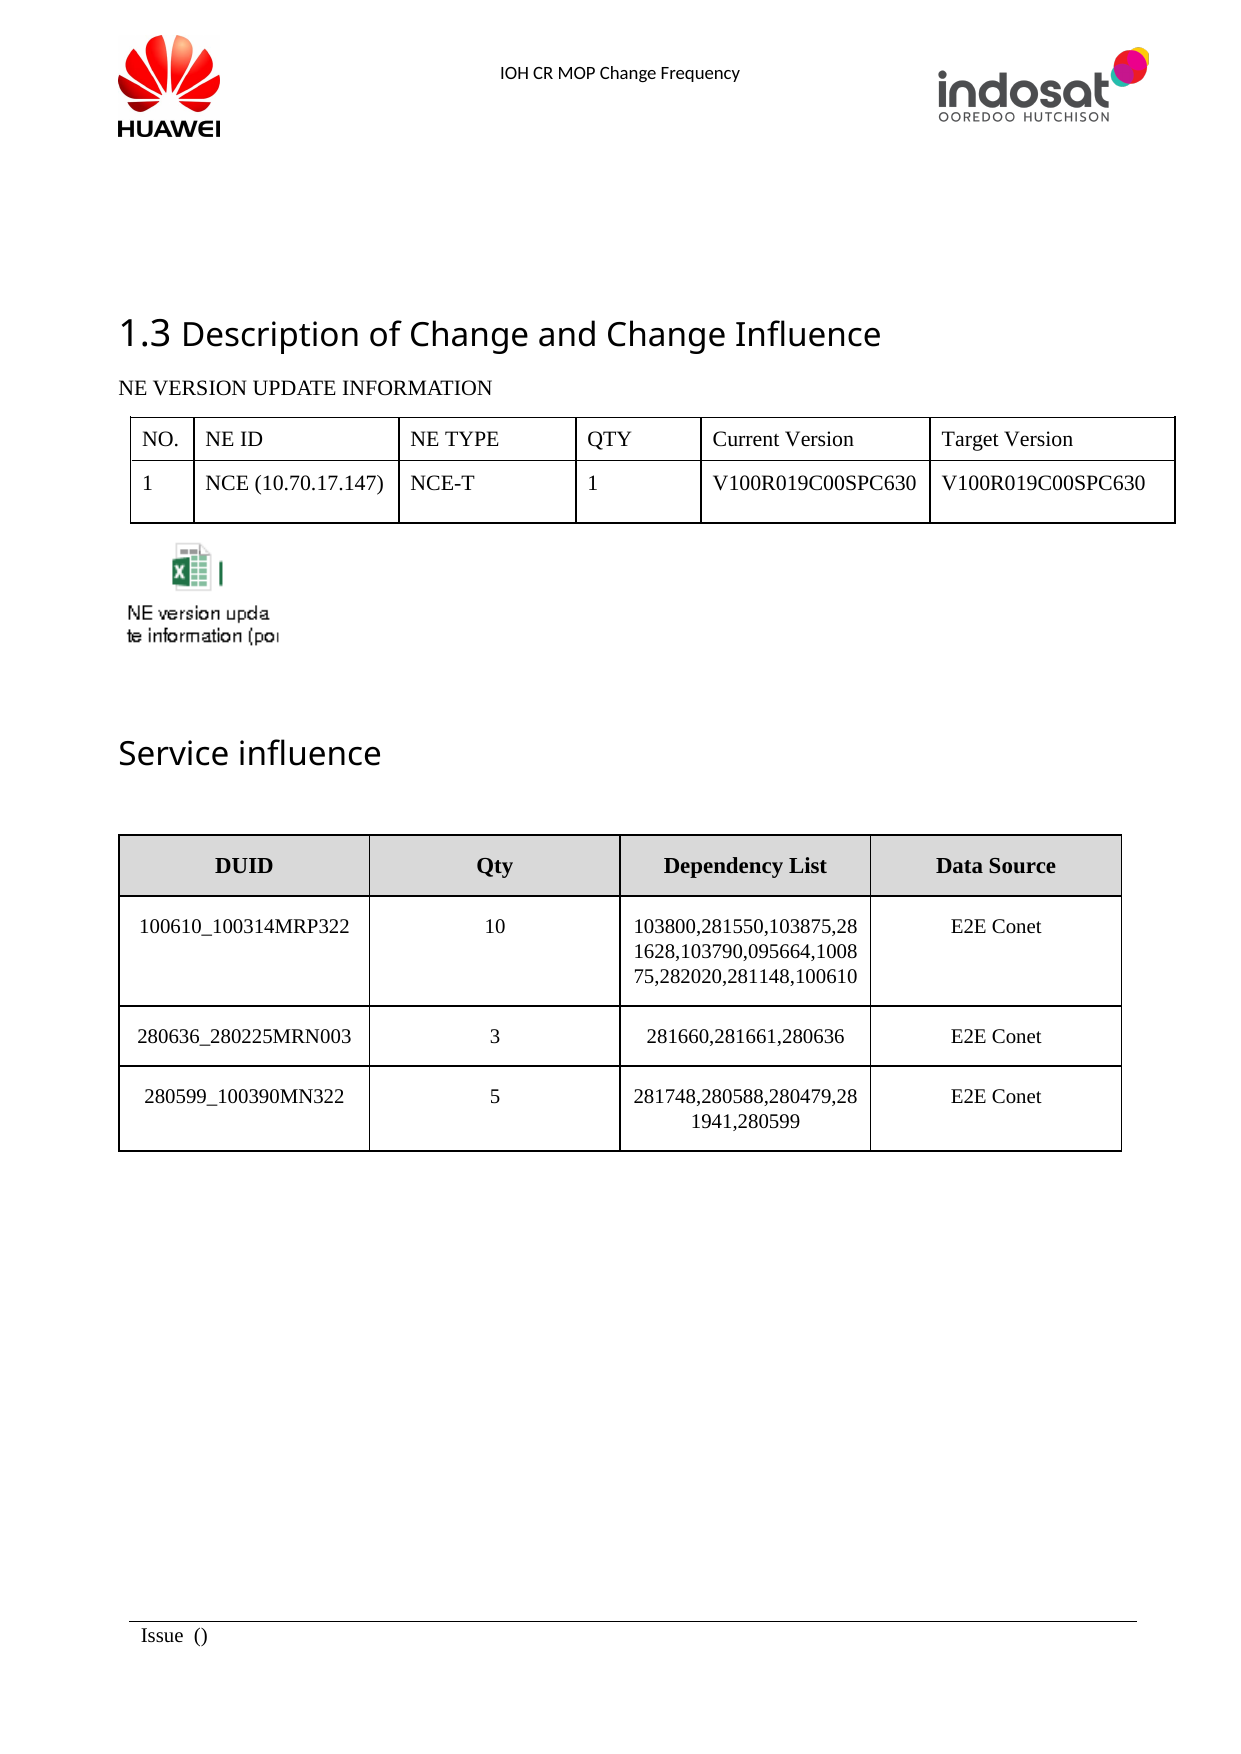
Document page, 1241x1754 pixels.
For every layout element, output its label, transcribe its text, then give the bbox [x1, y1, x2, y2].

table_header Data Source [871, 836, 1121, 895]
table_cell E2E Conet [871, 1067, 1121, 1150]
table_header DUID [120, 836, 369, 895]
table_cell 281748,280588,280479,281941,280599 [621, 1067, 870, 1150]
picture [118, 35, 220, 137]
table_cell 280599_100390MN322 [120, 1067, 369, 1150]
text Service influence [118, 730, 1122, 776]
table_header NE ID [195, 418, 398, 460]
table_header NE TYPE [400, 418, 575, 460]
table_cell 100610_100314MRP322 [120, 897, 369, 1005]
table_cell 3 [370, 1007, 619, 1065]
subtitle Description of Change and Change Influence [118, 307, 1122, 358]
table_header NO. [131, 418, 193, 460]
table_cell E2E Conet [871, 1007, 1121, 1065]
table_header Current Version [702, 418, 929, 460]
table_header Target Version [931, 418, 1174, 460]
table_cell V100R019C00SPC630 [702, 461, 929, 522]
table_header Qty [370, 836, 619, 895]
table_header QTY [577, 418, 700, 460]
table_cell NCE-T [400, 461, 575, 522]
table_cell 103800,281550,103875,281628,103790,095664,100875,282020,281148,100610 [621, 897, 870, 1005]
table_cell 10 [370, 897, 619, 1005]
picture [904, 40, 1150, 131]
table_cell NCE (10.70.17.147) [195, 461, 398, 522]
table_cell 1 [131, 461, 193, 522]
table_cell 5 [370, 1067, 619, 1150]
table_cell 281660,281661,280636 [621, 1007, 870, 1065]
table_header Dependency List [621, 836, 870, 895]
table_cell 1 [577, 461, 700, 522]
table_cell E2E Conet [871, 897, 1121, 1005]
table_cell 280636_280225MRN003 [120, 1007, 369, 1065]
table_cell V100R019C00SPC630 [931, 461, 1174, 522]
text NE VERSION UPDATE INFORMATION [118, 374, 1122, 400]
picture [118, 540, 279, 652]
